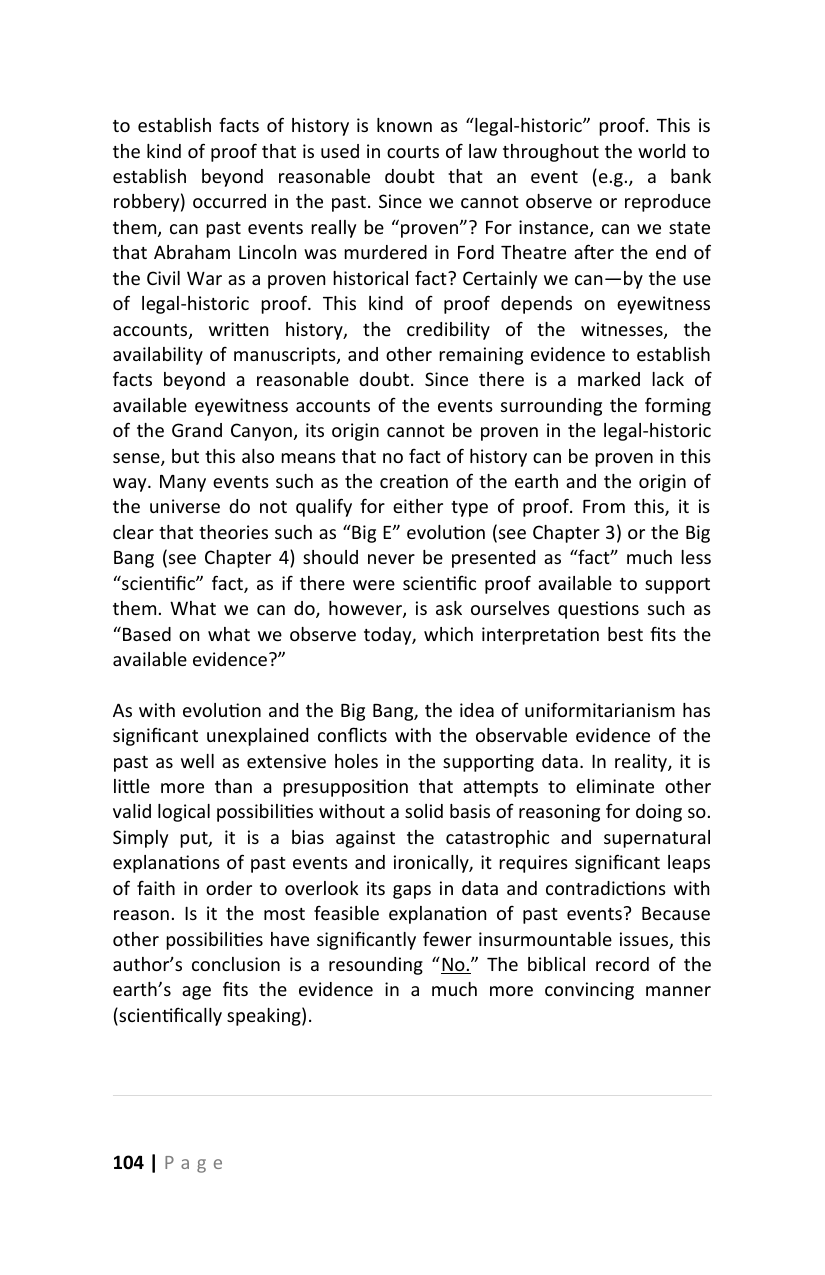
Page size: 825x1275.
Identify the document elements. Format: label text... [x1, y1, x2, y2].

text As with evolution and the Big Bang, the idea of uniformitarianism has significant unexplained conflicts with the observable evidence of the past as well as extensive holes in the supporting data. In reality, it is little more than a presupposition that attempts to eliminate other valid logical possibilities without a solid basis of reasoning for doing so. Simply put, it is a bias against the catastrophic and supernatural explanations of past events and ironically, it requires significant leaps of faith in order to overlook its gaps in data and contradictions with reason. Is it the most feasible explanation of past events? Because other possibilities have significantly fewer insurmountable issues, this author’s conclusion is a resounding “No.” The biblical record of the earth’s age fits the evidence in a much more convincing manner (scientifically speaking). [112, 697, 712, 1027]
